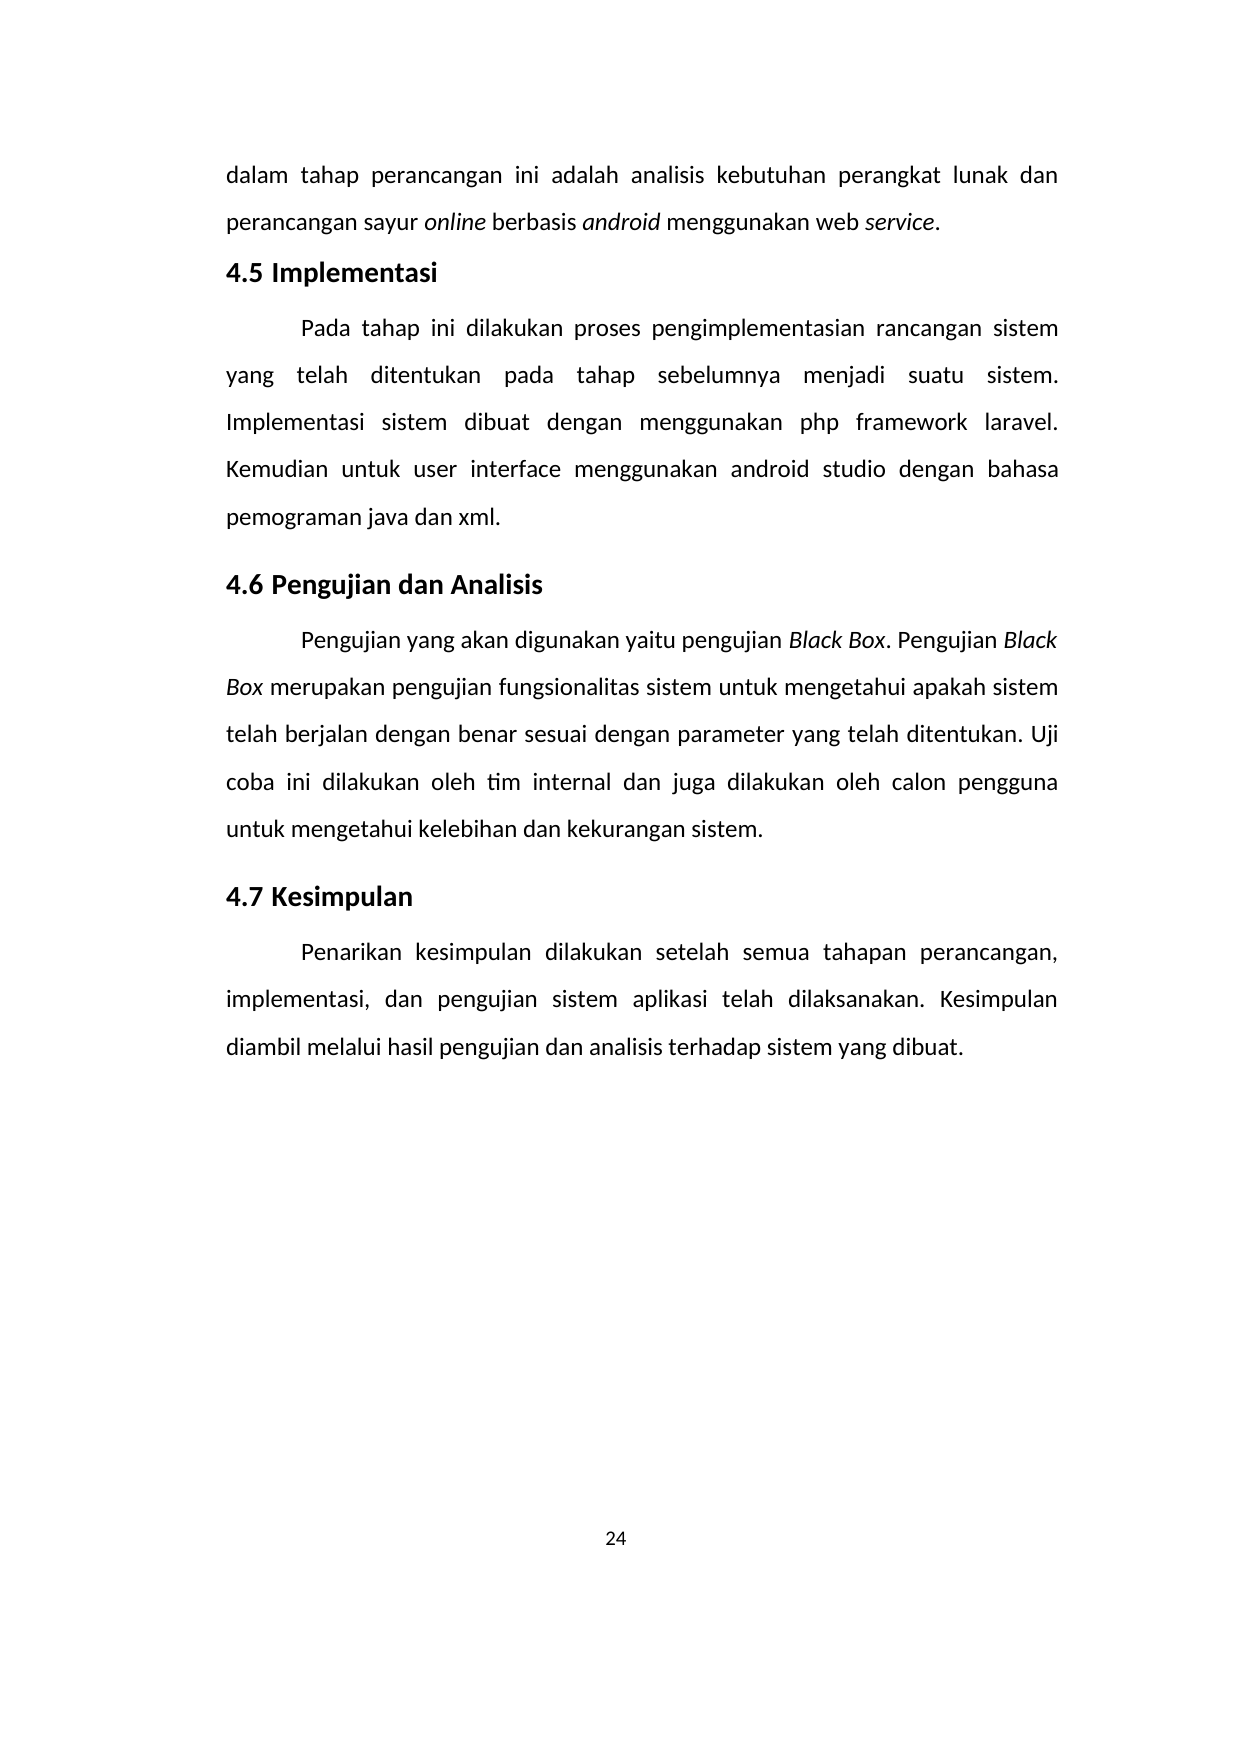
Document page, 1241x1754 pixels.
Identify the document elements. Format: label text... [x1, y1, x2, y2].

text Penarikan kesimpulan dilakukan setelah semua tahapan perancangan, implementasi, dan pengujian sistem aplikasi telah dilaksanakan. Kesimpulan diambil melalui hasil pengujian dan analisis terhadap sistem yang dibuat. [226, 936, 1059, 1061]
subtitle 4.6 Pengujian dan Analisis [226, 566, 1092, 602]
subtitle 4.5 Implementasi [226, 254, 1092, 289]
subtitle 4.7 Kesimpulan [226, 878, 1092, 914]
text Pada tahap ini dilakukan proses pengimplementasian rancangan sistem yang telah ditentukan pada tahap sebelumnya menjadi suatu sistem. Implementasi sistem dibuat dengan menggunakan php framework laravel. Kemudian untuk user interface menggunakan android studio dengan bahasa pemograman java dan xml. [226, 312, 1060, 531]
text Pengujian yang akan digunakan yaitu pengujian Black Box. Pengujian Black Box merupakan pengujian fungsionalitas sistem untuk mengetahui apakah sistem telah berjalan dengan benar sesuai dengan parameter yang telah ditentukan. Uji coba ini dilakukan oleh tim internal dan juga dilakukan oleh calon pengguna untuk mengetahui kelebihan dan kekurangan sistem. [226, 624, 1060, 844]
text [226, 159, 1060, 237]
